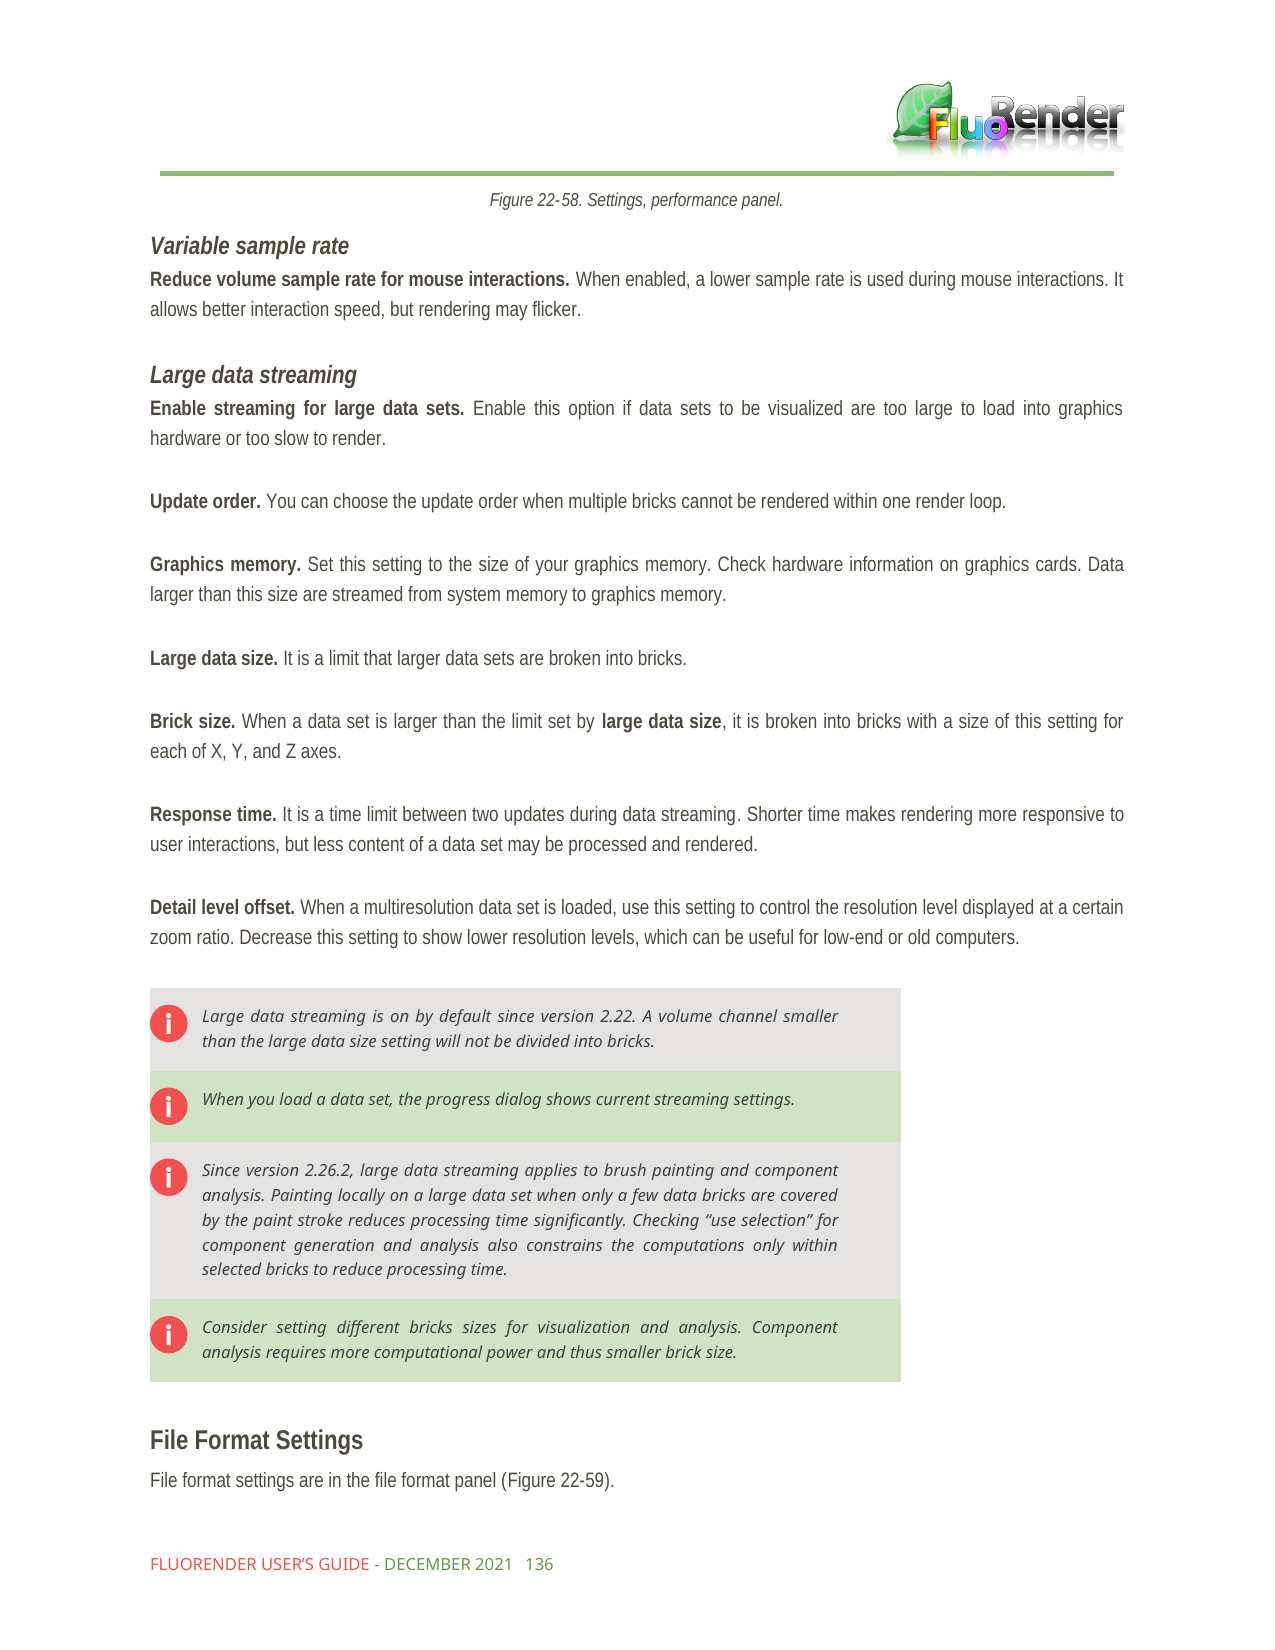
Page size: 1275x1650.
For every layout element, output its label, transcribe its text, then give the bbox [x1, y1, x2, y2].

text Brick size. When a data set is larger than the limit set by large data size, it is broken into bricks with a size of this setting for each of X, Y, and Z axes. [150, 709, 1125, 762]
text Graphics memory. Set this setting to the size of your graphics memory. Check hardware information on graphics cards. Data larger than this size are streamed from system memory to graphics memory. [150, 552, 1125, 606]
subtitle File Format Settings [150, 1424, 1125, 1456]
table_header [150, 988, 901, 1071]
text Enable streaming for large data sets. Enable this option if data sets to be visualized are too large to load into graphics hardware or too slow to render. [150, 396, 1125, 450]
picture [887, 75, 1125, 165]
text Large data size. It is a limit that larger data sets are broken into bricks. [150, 645, 1125, 669]
text Response time. It is a time limit between two updates during data streaming. Shorter time makes rendering more responsive to user interactions, but less content of a data set may be processed and rendered. [150, 802, 1125, 856]
text Update order. You can choose the update order when multiple bricks cannot be rendered within one render loop. [150, 489, 1125, 513]
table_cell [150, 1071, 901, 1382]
text Reduce volume sample rate for mouse interactions. When enabled, a lower sample rate is used during mouse interactions. It allows better interaction speed, but rendering may flicker. [150, 267, 1125, 321]
subtitle Large data streaming [150, 360, 1125, 389]
text Detail level offset. When a multiresolution data set is loaded, use this setting to control the resolution level displayed at a certain zoom ratio. Decrease this setting to show lower resolution levels, which can be useful for low-end or old computers. [150, 895, 1125, 949]
subtitle Variable sample rate [150, 231, 1125, 260]
